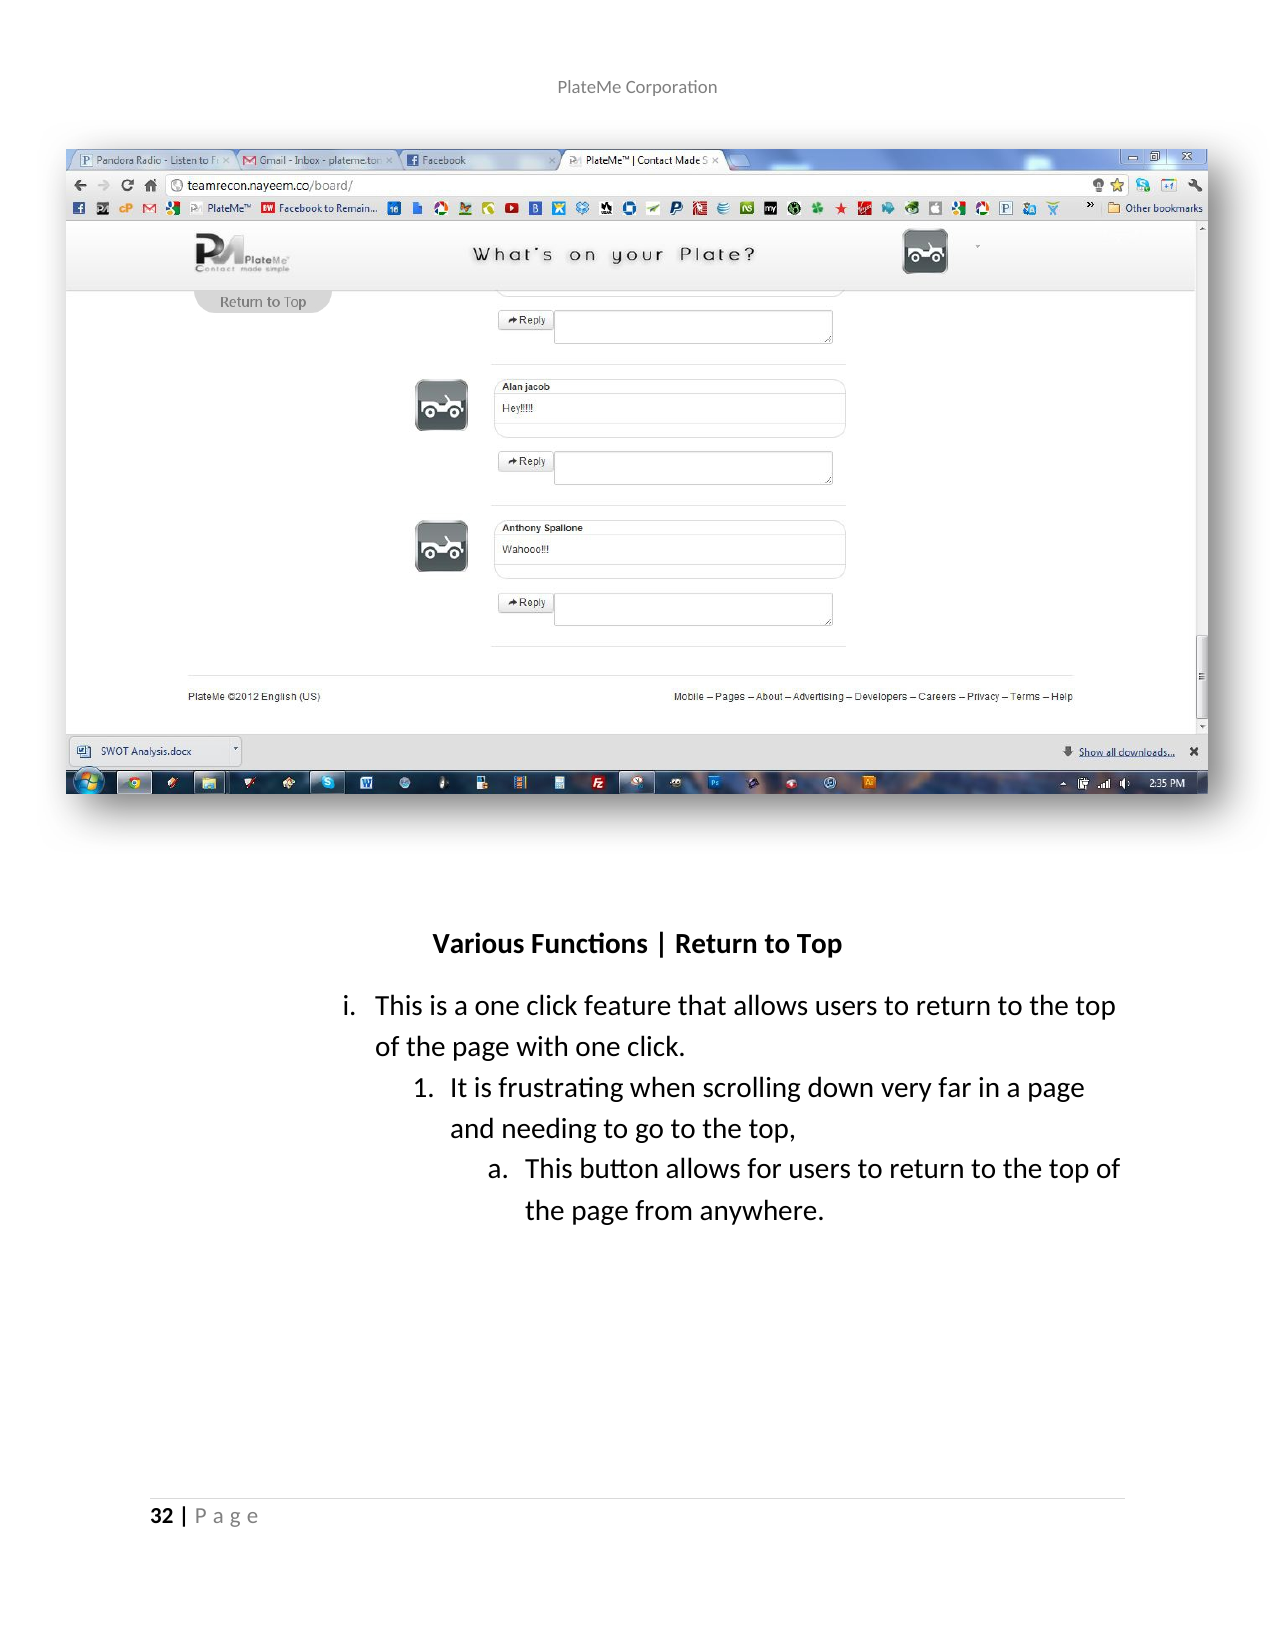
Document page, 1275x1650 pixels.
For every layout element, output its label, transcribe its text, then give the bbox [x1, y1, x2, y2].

list This button allows for users to return to the top of the page from anywhere. [487, 1151, 1125, 1227]
list This is a one click feature that allows users to return to the top of the page with one click. [356, 987, 1125, 1063]
text Various Functions | Return to Top [150, 925, 1125, 961]
picture [66, 149, 1208, 794]
list It is frustrating when scrolling down very far in a page and needing to go to the top, [412, 1069, 1125, 1145]
